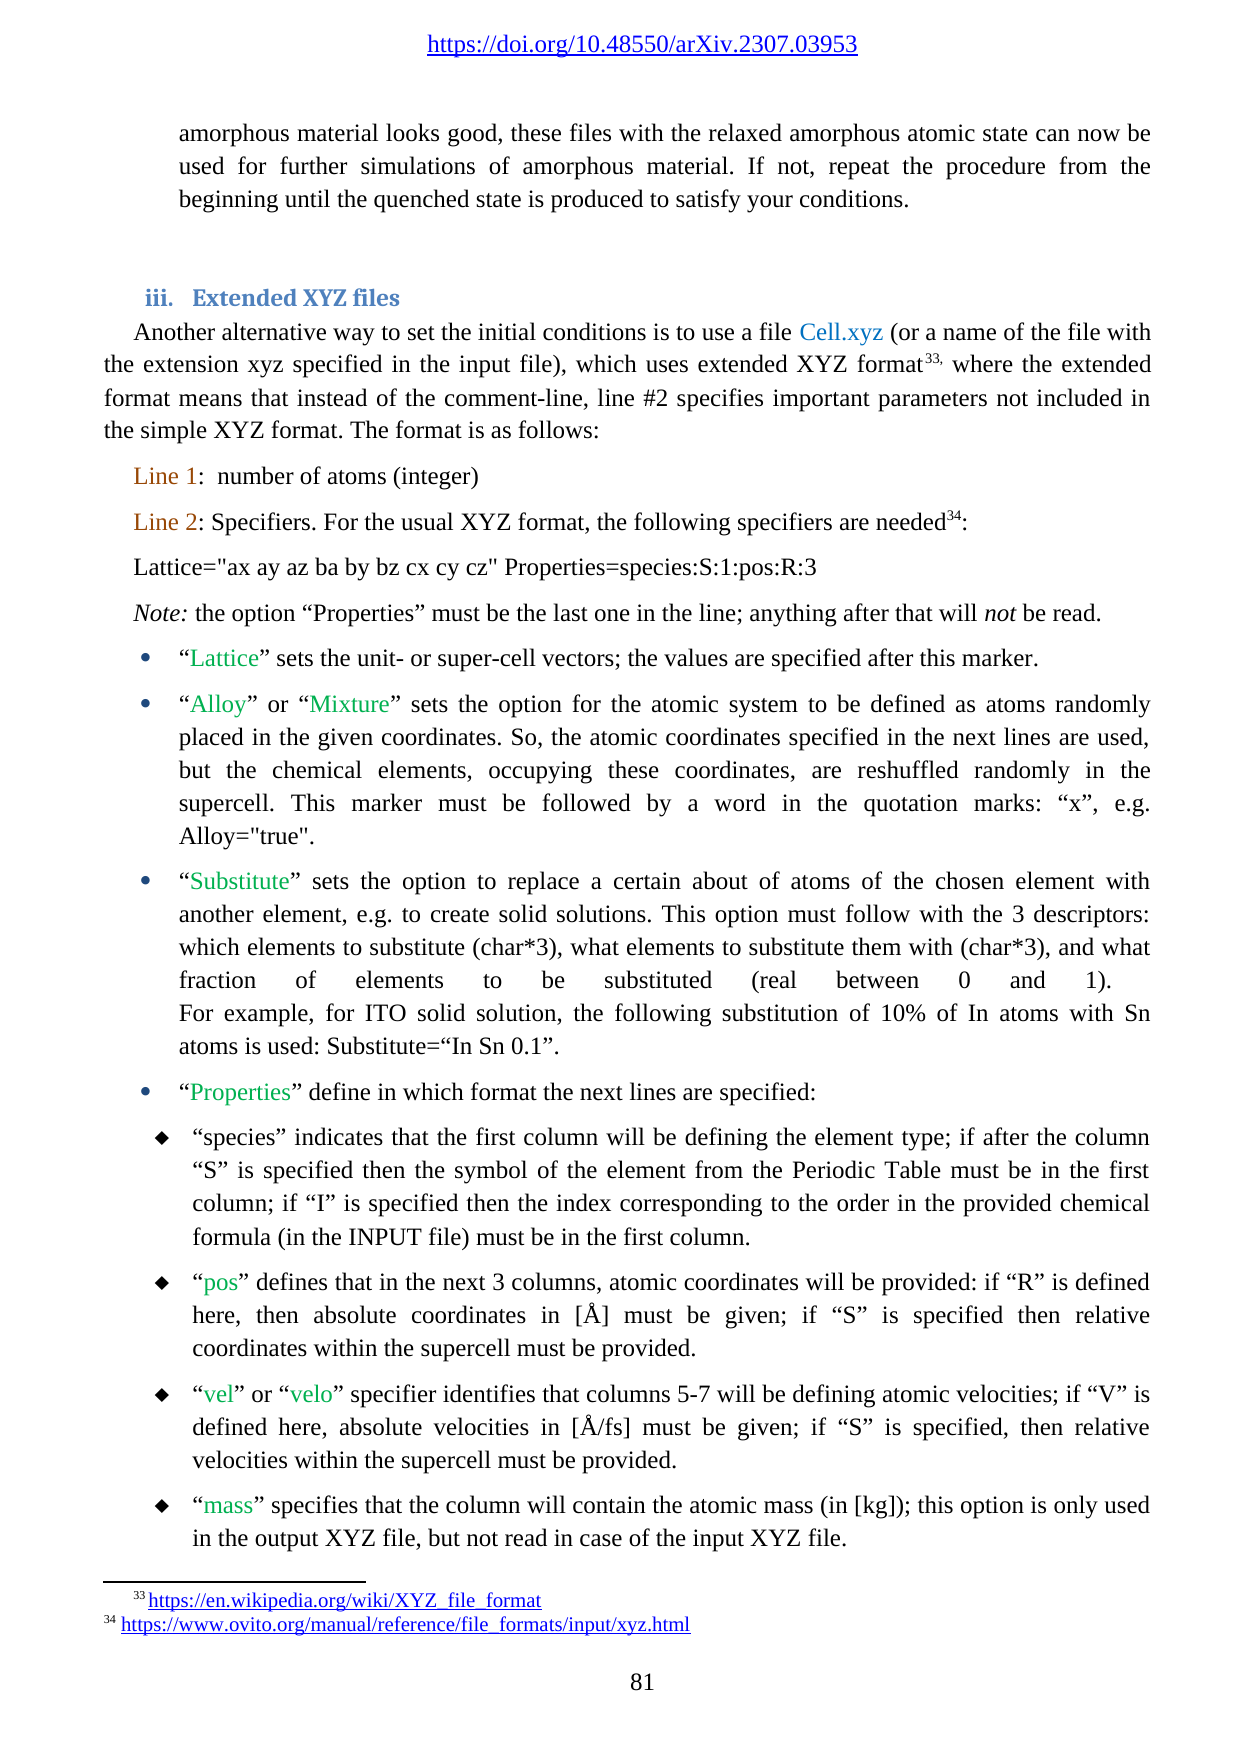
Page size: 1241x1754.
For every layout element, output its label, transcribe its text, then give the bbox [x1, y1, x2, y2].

list “Substitute” sets the option to replace a certain about of atoms of the chosen element with another element, e.g. to create solid solutions. This option must follow with the 3 descriptors: which elements to substitute (char*3), what elements to substitute them with (char*3), and what fraction of elements to be substituted (real between 0 and 1). For example, for ITO solid solution, the following substitution of 10% of In atoms with Sn atoms is used: Substitute=“In Sn 0.1”. [141, 866, 1152, 1060]
list “species” indicates that the first column will be defining the element type; if after the column “S” is specified then the symbol of the element from the Periodic Table must be in the first column; if “I” is specified then the index corresponding to the order in the provided chemical formula (in the INPUT file) must be in the first column. [154, 1122, 1152, 1250]
text Line 1: number of atoms (integer) [103, 461, 1152, 490]
list “Alloy” or “Mixture” sets the option for the atomic system to be defined as atoms randomly placed in the given coordinates. So, the atomic coordinates specified in the next lines are used, but the chemical elements, occupying these coordinates, are reshuffled randomly in the supercell. This marker must be followed by a word in the quotation marks: “x”, e.g. Alloy="true". [141, 689, 1152, 849]
text Note: the option “Properties” must be the last one in the line; anything after that will not be read. [103, 598, 1152, 626]
text Lattice="ax ay az ba by bz cx cy cz" Properties=species:S:1:pos:R:3 [103, 552, 1152, 581]
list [141, 118, 1152, 213]
list “Lattice” sets the unit- or super-cell vectors; the values are specified after this marker. [141, 643, 1152, 672]
list “vel” or “velo” specifier identifies that columns 5-7 will be defining atomic velocities; if “V” is defined here, absolute velocities in [Å/fs] must be given; if “S” is specified, then relative velocities within the supercell must be provided. [154, 1379, 1152, 1473]
list “Properties” define in which format the next lines are specified: [141, 1077, 1152, 1106]
list “mass” specifies that the column will contain the atomic mass (in [kg]); this option is only used in the output XYZ file, but not read in case of the input XYZ file. [154, 1490, 1152, 1552]
subtitle Extended XYZ files [173, 283, 1152, 312]
text Line 2: Specifiers. For the usual XYZ format, the following specifiers are needed: [103, 507, 1152, 535]
text Another alternative way to set the initial conditions is to use a file Cell.xyz (or a name of the file with the extension xyz specified in the input file), which uses extended XYZ format, where the extended format means that instead of the comment-line, line #2 specifies important parameters not included in the simple XYZ format. The format is as follows: [103, 317, 1152, 444]
list “pos” defines that in the next 3 columns, atomic coordinates will be provided: if “R” is defined here, then absolute coordinates in [Å] must be given; if “S” is specified then relative coordinates within the supercell must be provided. [154, 1267, 1152, 1362]
